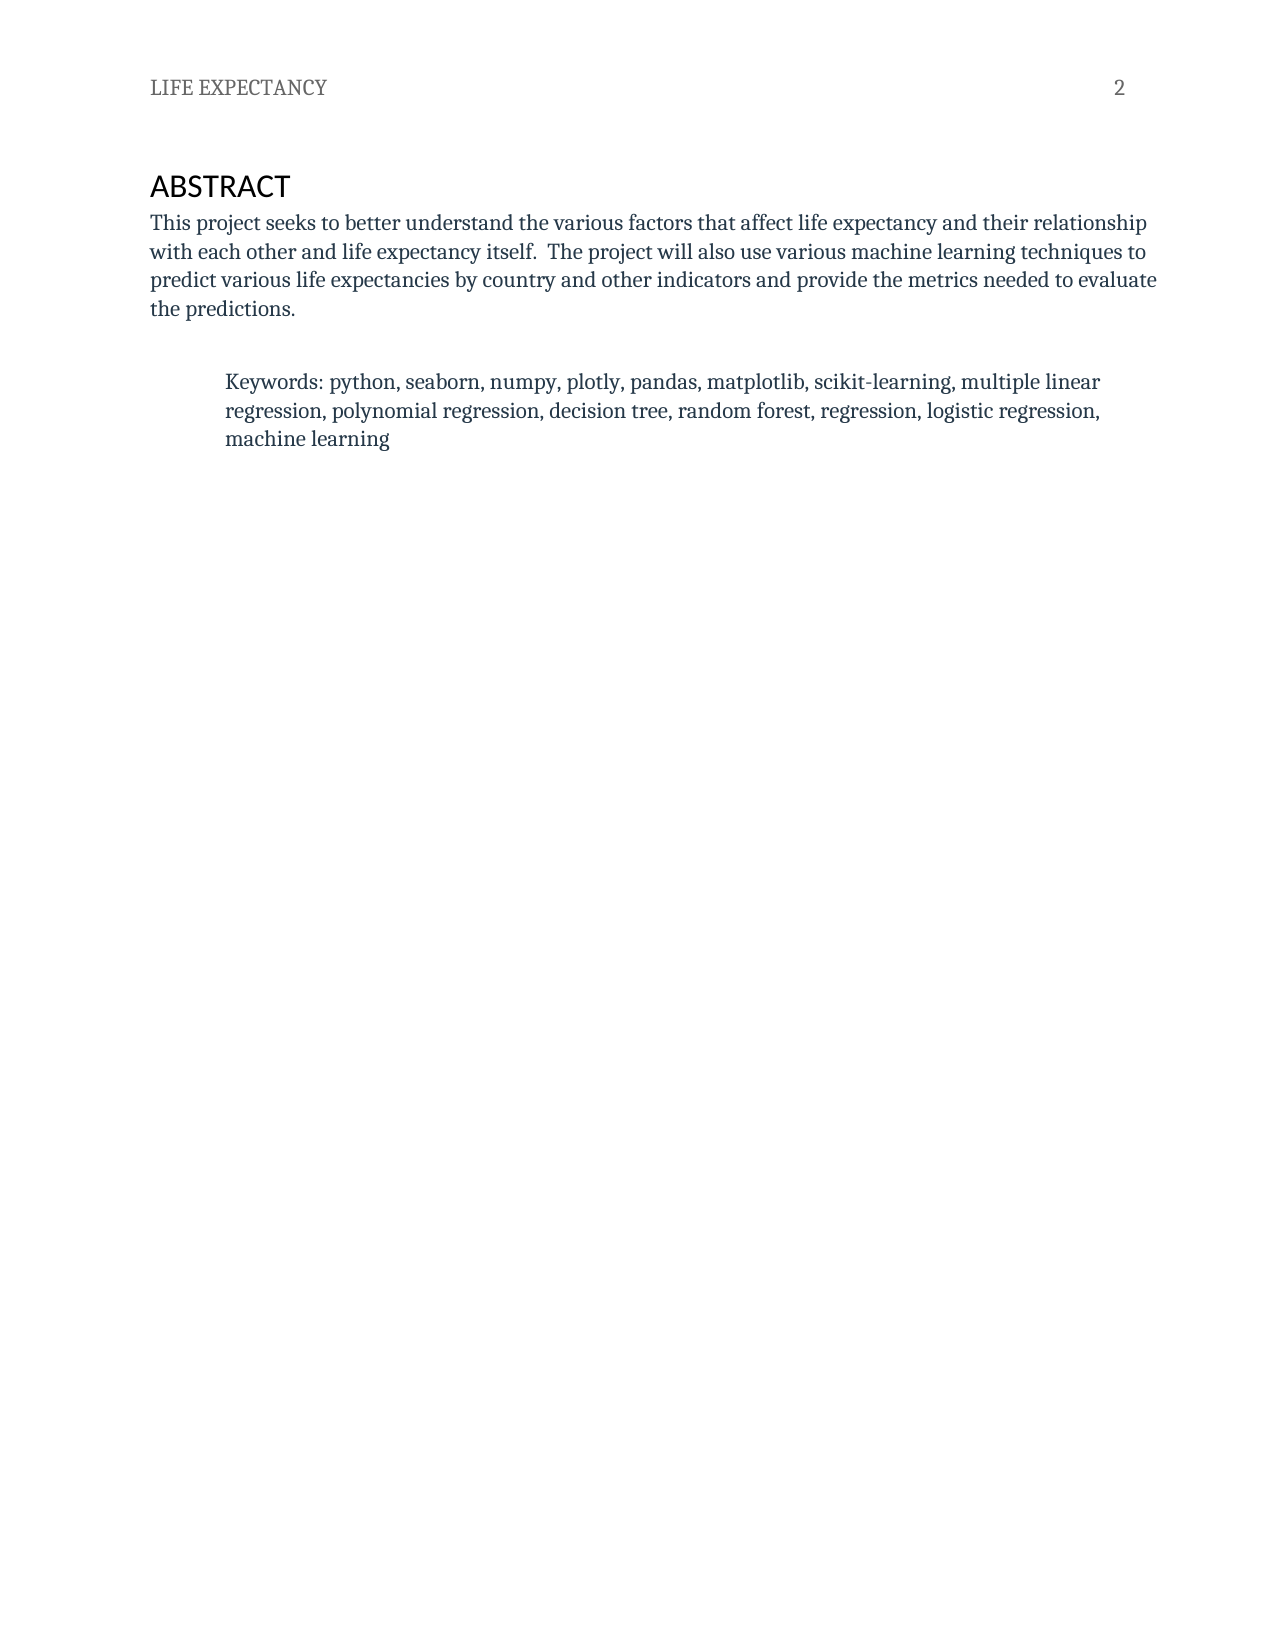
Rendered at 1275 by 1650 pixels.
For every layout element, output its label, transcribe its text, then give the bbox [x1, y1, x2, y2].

text This project seeks to better understand the various factors that affect life expectancy and their relationship with each other and life expectancy itself. The project will also use various machine learning techniques to predict various life expectancies by country and other indicators and provide the metrics needed to evaluate the predictions. [150, 210, 1162, 350]
subtitle Abstract [150, 165, 1162, 206]
text Keywords: python, seaborn, numpy, plotly, pandas, matplotlib, scikit-learning, multiple linear regression, polynomial regression, decision tree, random forest, regression, logistic regression, machine learning [225, 369, 1162, 452]
